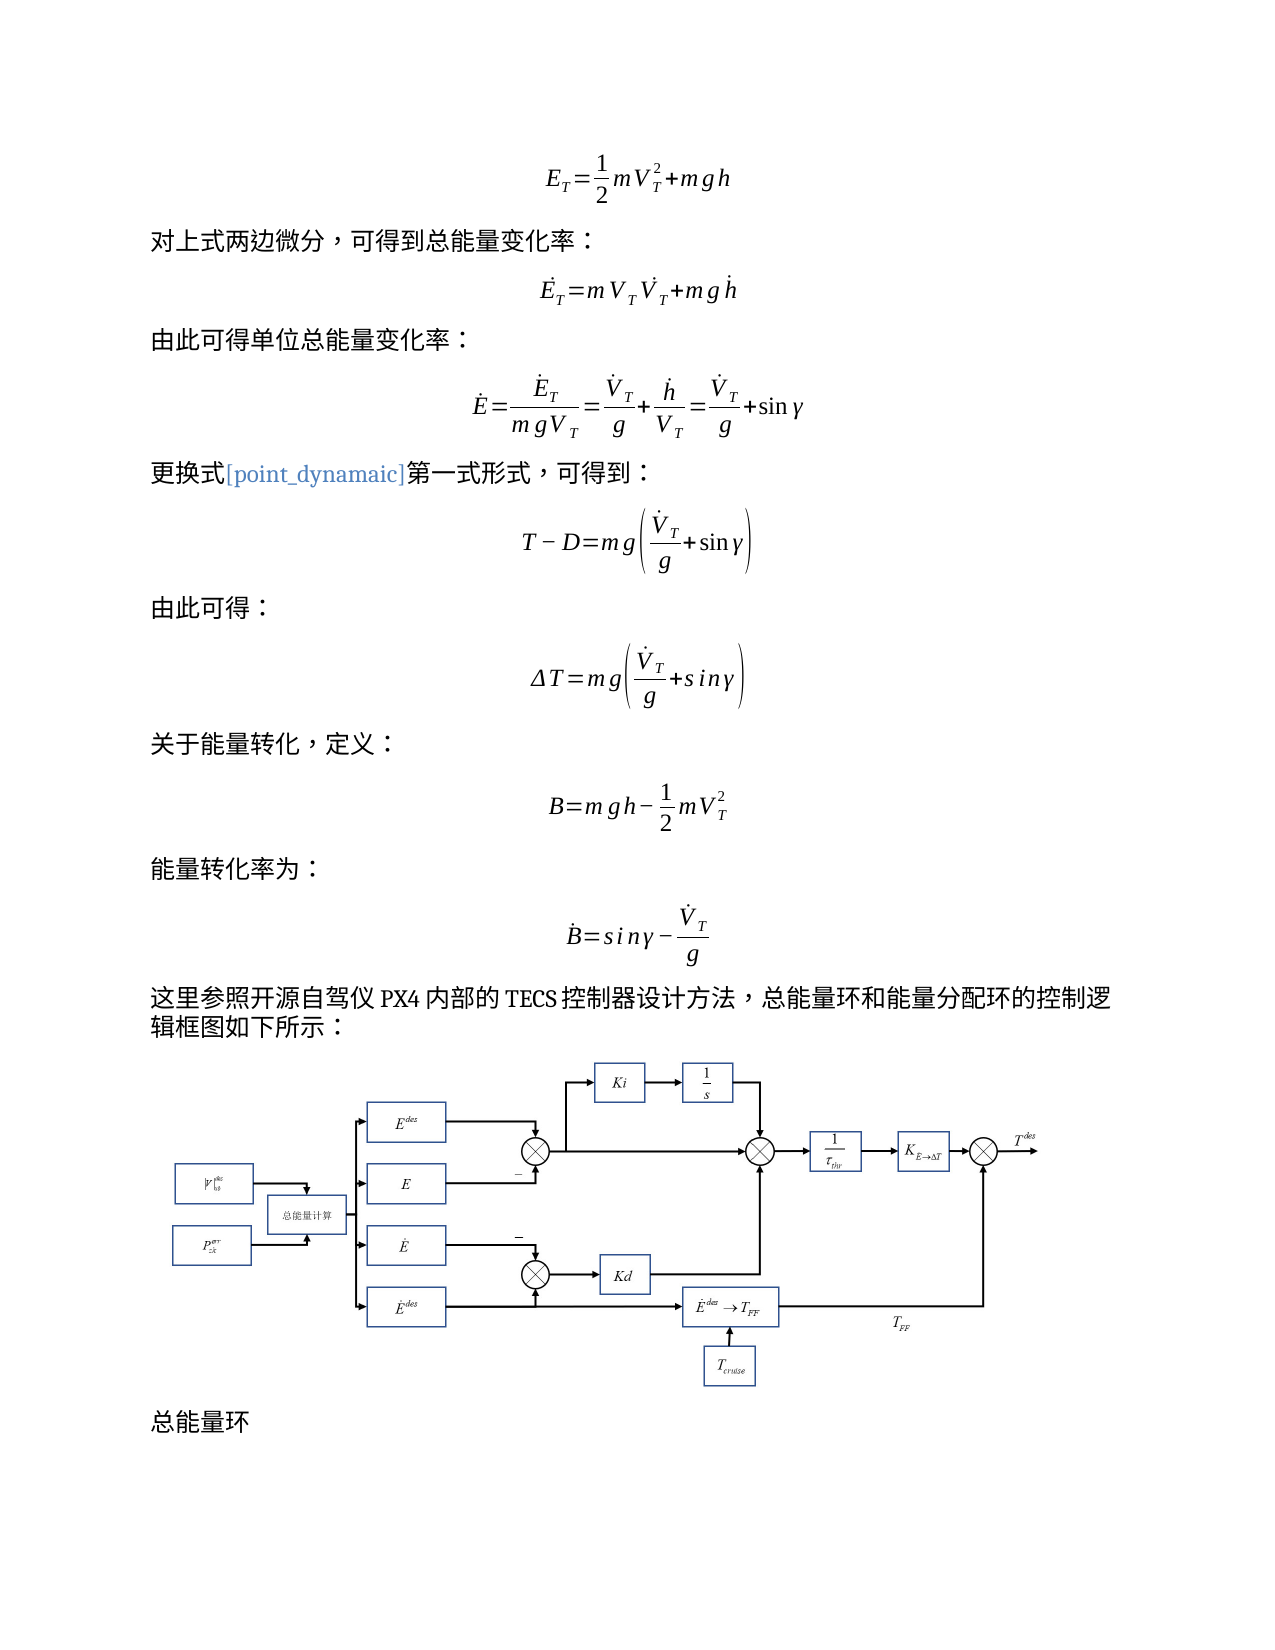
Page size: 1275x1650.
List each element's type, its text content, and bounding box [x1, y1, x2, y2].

text 能量转化率为： [150, 856, 1125, 885]
text 由此可得： [150, 595, 1125, 624]
text 这里参照开源自驾仪PX4内部的TECS控制器设计方法，总能量环和能量分配环的控制逻辑框图如下所示： [150, 985, 1125, 1043]
text 对上式两边微分，可得到总能量变化率： [150, 228, 1125, 256]
text 总能量环 [150, 1409, 1125, 1438]
picture [168, 1061, 1044, 1389]
text 更换式[point_dynamaic]第一式形式，可得到： [150, 459, 1125, 488]
text 由此可得单位总能量变化率： [150, 327, 1125, 355]
text 关于能量转化，定义： [150, 731, 1125, 760]
